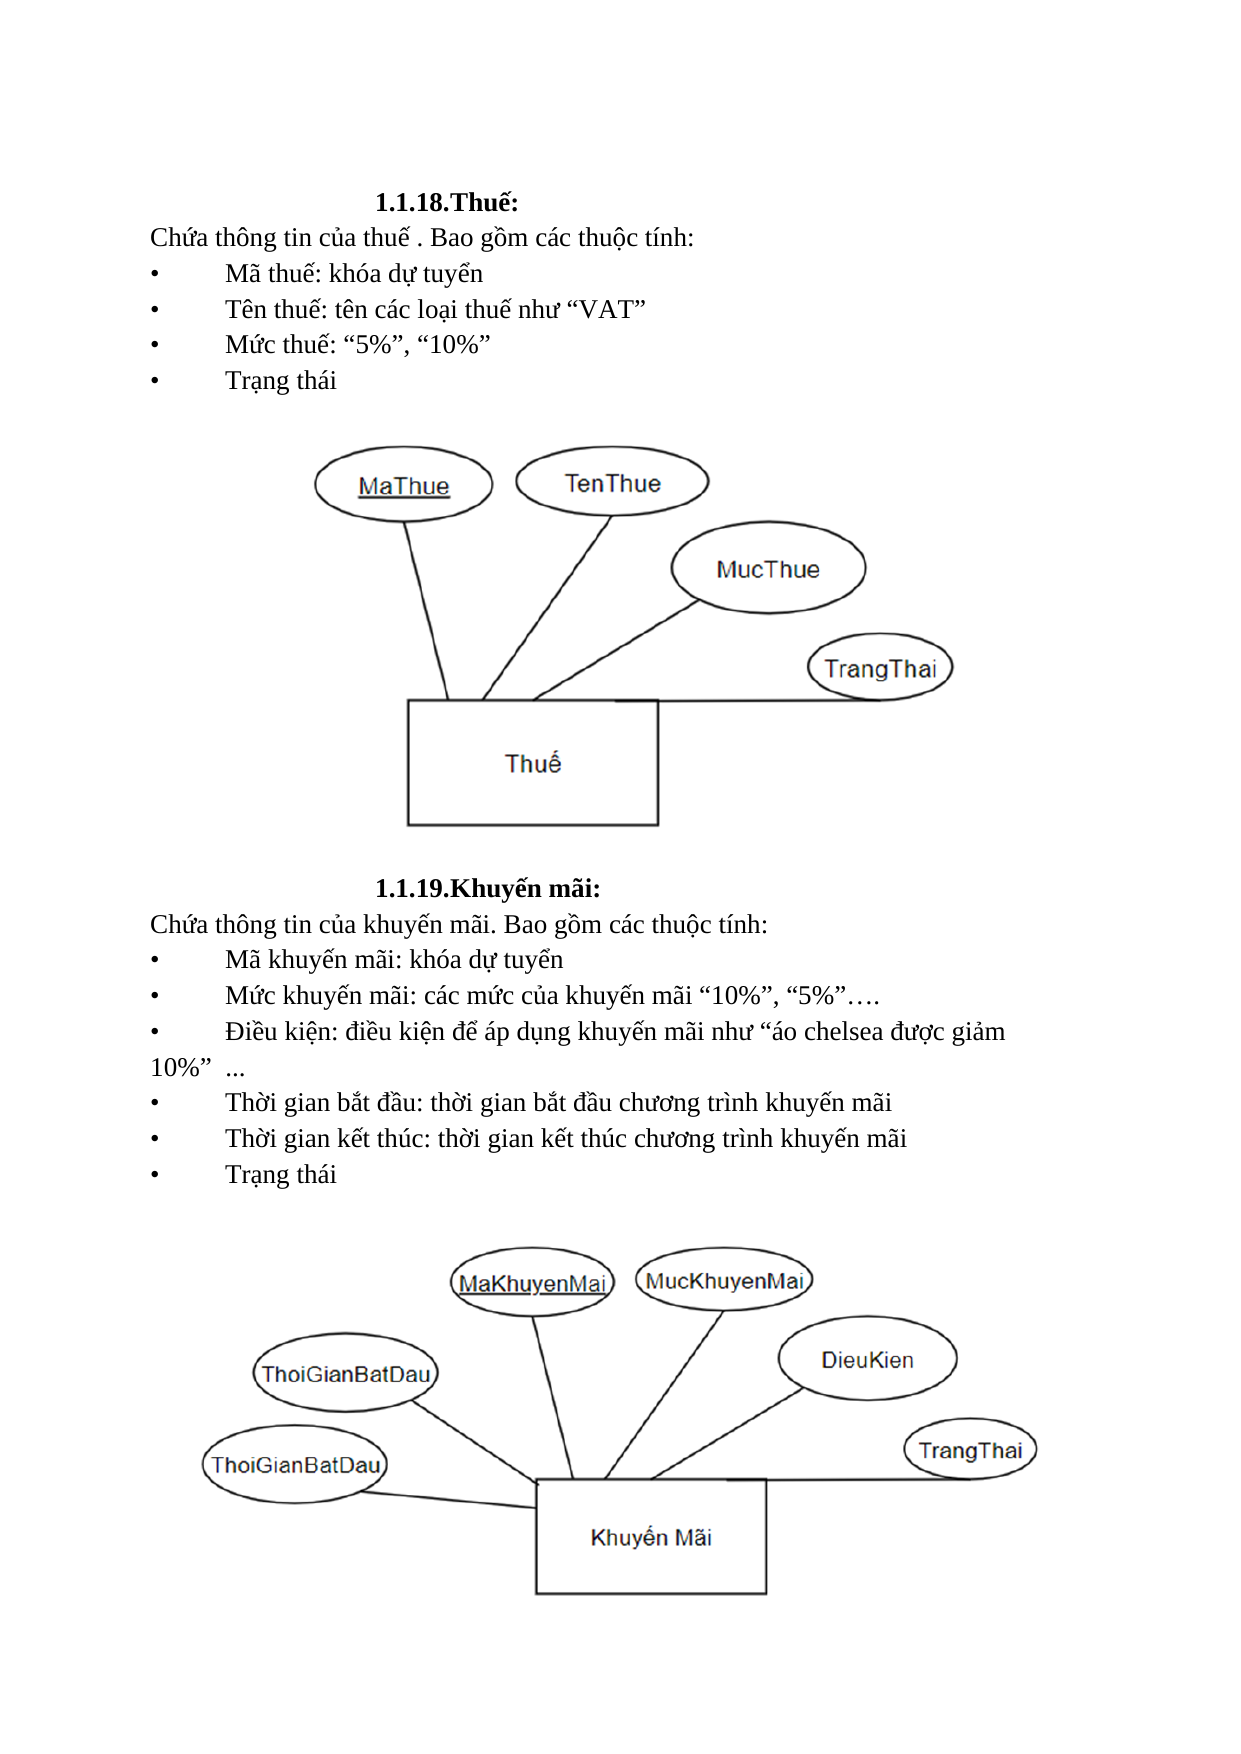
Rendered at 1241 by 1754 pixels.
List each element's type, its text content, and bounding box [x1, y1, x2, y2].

text • Tên thuế: tên các loại thuế như “VAT” [150, 293, 1090, 324]
text • Trạng thái [150, 1158, 1090, 1189]
text • Mức thuế: “5%”, “10%” [150, 329, 1090, 360]
subtitle 1.1.18. Thuế: [300, 186, 1090, 217]
text • Mã khuyến mãi: khóa dự tuyển [150, 944, 1090, 975]
text • Điều kiện: điều kiện để áp dụng khuyến mãi như “áo chelsea được giảm 10%” ... [150, 1015, 1090, 1082]
picture [197, 1229, 1043, 1604]
text • Mức khuyến mãi: các mức của khuyến mãi “10%”, “5%”…. [150, 979, 1090, 1011]
picture [282, 435, 958, 832]
text • Thời gian bắt đầu: thời gian bắt đầu chương trình khuyến mãi [150, 1087, 1090, 1118]
text • Mã thuế: khóa dự tuyển [150, 257, 1090, 288]
text Chứa thông tin của khuyến mãi. Bao gồm các thuộc tính: [150, 908, 1090, 939]
text Chứa thông tin của thuế . Bao gồm các thuộc tính: [150, 221, 1090, 253]
text • Trạng thái [150, 364, 1090, 396]
text • Thời gian kết thúc: thời gian kết thúc chương trình khuyến mãi [150, 1122, 1090, 1153]
subtitle 1.1.19. Khuyến mãi: [300, 872, 1090, 903]
